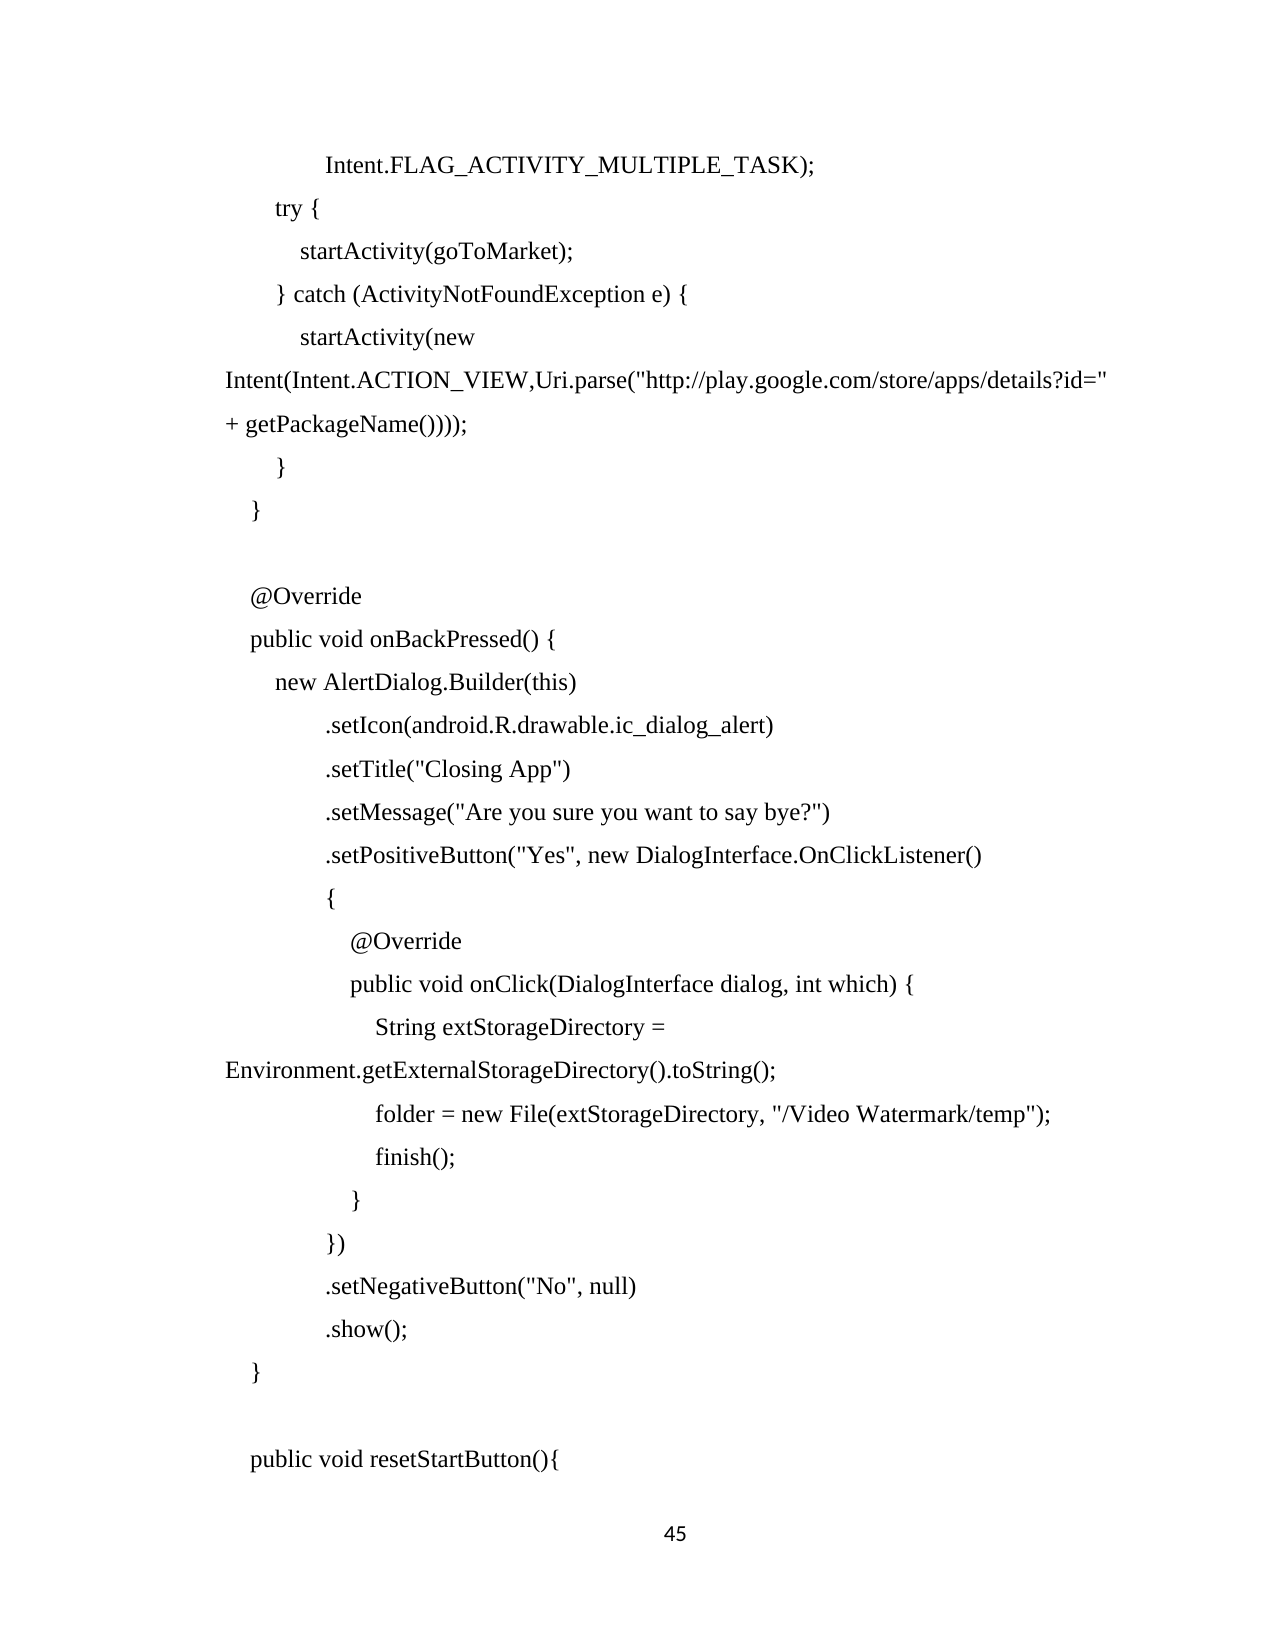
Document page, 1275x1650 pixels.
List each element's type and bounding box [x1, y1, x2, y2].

text [225, 150, 1125, 1472]
